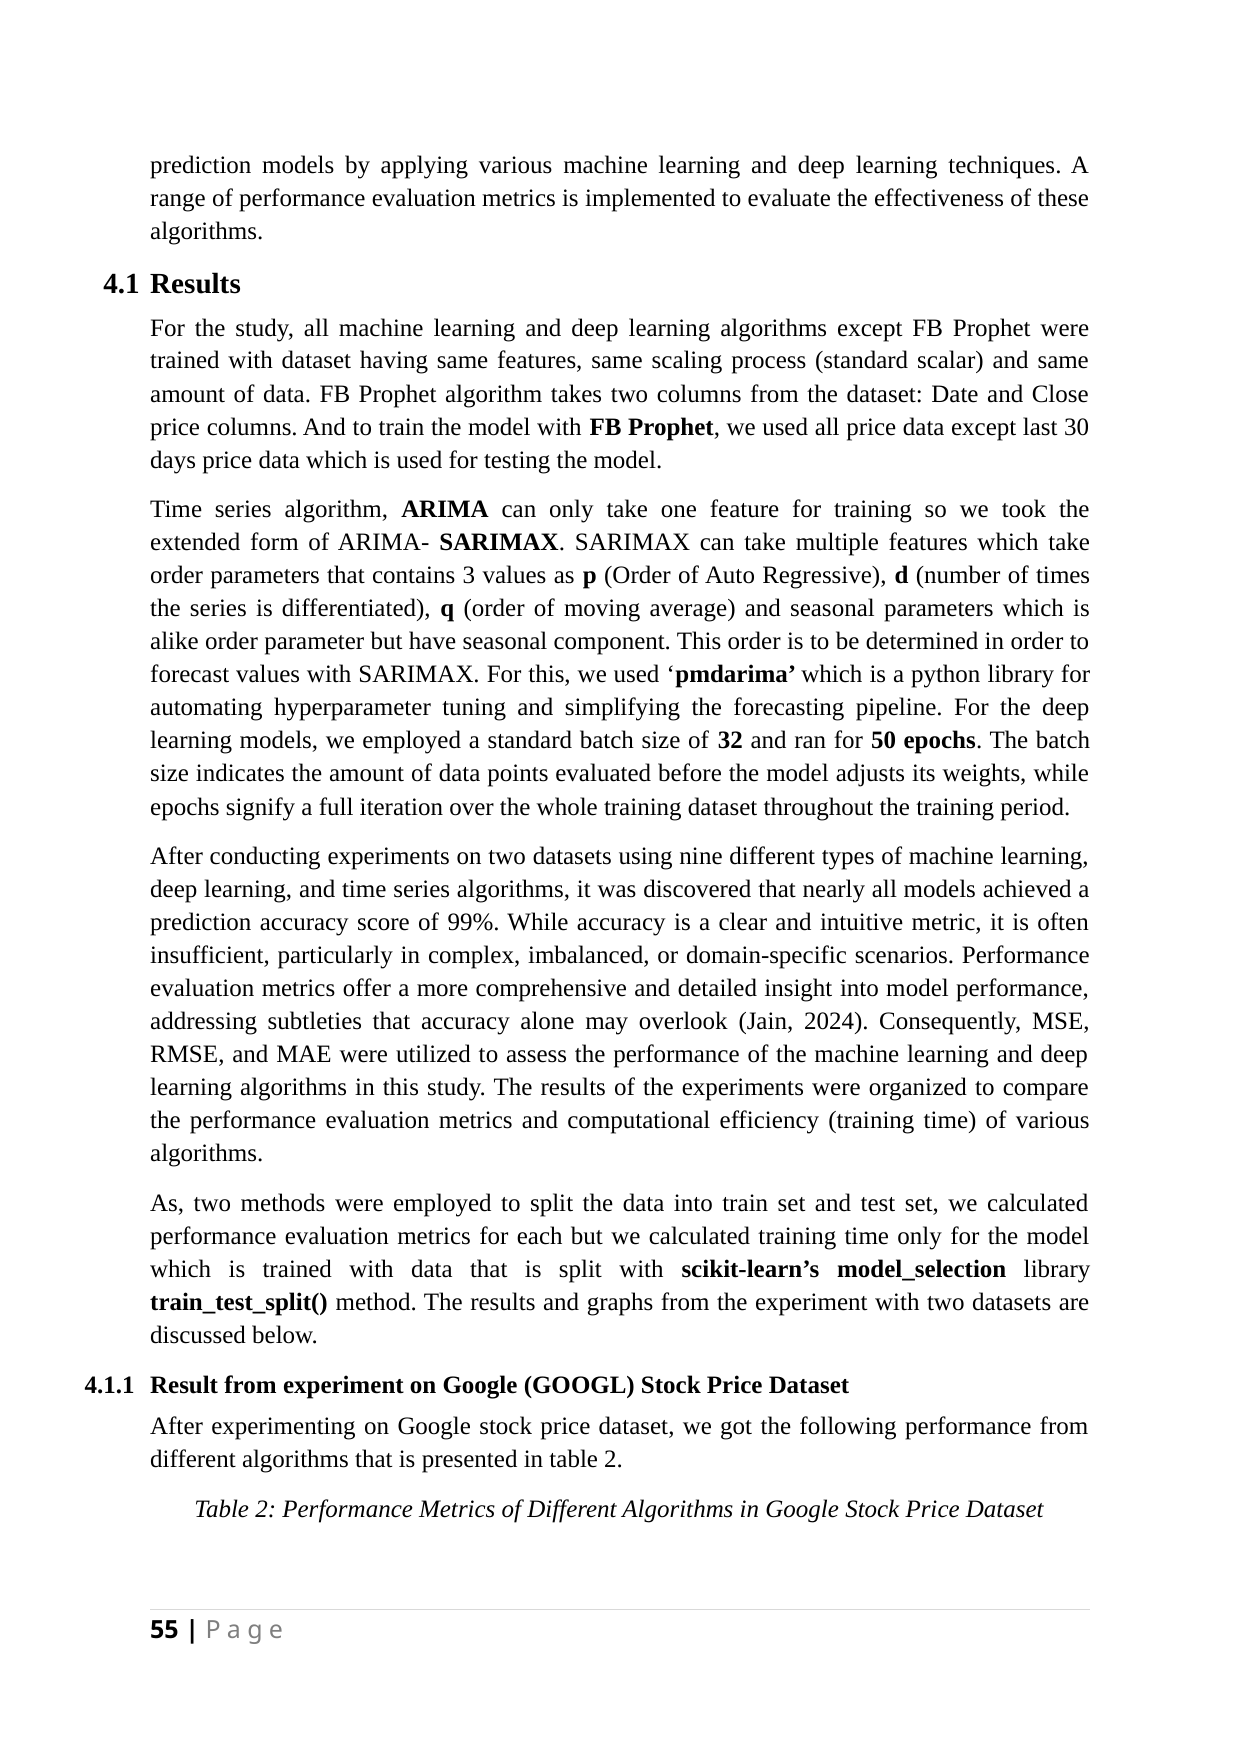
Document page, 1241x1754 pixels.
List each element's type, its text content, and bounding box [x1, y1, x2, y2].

text After conducting experiments on two datasets using nine different types of machine learning, deep learning, and time series algorithms, it was discovered that nearly all models achieved a prediction accuracy score of 99%. While accuracy is a clear and intuitive metric, it is often insufficient, particularly in complex, imbalanced, or domain-specific scenarios. Performance evaluation metrics offer a more comprehensive and detailed insight into model performance, addressing subtleties that accuracy alone may overlook (Jain, 2024). Consequently, MSE, RMSE, and MAE were utilized to assess the performance of the machine learning and deep learning algorithms in this study. The results of the experiments were organized to compare the performance evaluation metrics and computational efficiency (training time) of various algorithms. [150, 841, 1090, 1167]
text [150, 150, 1090, 245]
text For the study, all machine learning and deep learning algorithms except FB Prophet were trained with dataset having same features, same scaling process (standard scalar) and same amount of data. FB Prophet algorithm takes two columns from the dataset: Date and Close price columns. And to train the model with FB Prophet, we used all price data except last 30 days price data which is used for testing the model. [150, 313, 1090, 473]
subtitle Results [103, 266, 1090, 299]
text After experimenting on Google stock price dataset, we got the following performance from different algorithms that is presented in table 2. [150, 1411, 1090, 1473]
text Table 2: Performance Metrics of Different Algorithms in Google Stock Price Dataset [150, 1494, 1090, 1523]
text As, two methods were employed to split the data into train set and test set, we calculated performance evaluation metrics for each but we calculated training time only for the model which is trained with data that is split with scikit-learn’s model_selection library train_test_split() method. The results and graphs from the experiment with two datasets are discussed below. [150, 1188, 1090, 1349]
text Time series algorithm, ARIMA can only take one feature for training so we took the extended form of ARIMA- SARIMAX. SARIMAX can take multiple features which take order parameters that contains 3 values as p (Order of Auto Regressive), d (number of times the series is differentiated), q (order of moving average) and seasonal parameters which is alike order parameter but have seasonal component. This order is to be determined in order to forecast values with SARIMAX. For this, we used ‘pmdarima’ which is a python library for automating hyperparameter tuning and simplifying the forecasting pipeline. For the deep learning models, we employed a standard batch size of 32 and ran for 50 epochs. The batch size indicates the amount of data points evaluated before the model adjusts its weights, while epochs signify a full iteration over the whole training dataset throughout the training period. [150, 494, 1090, 820]
subtitle Result from experiment on Google (GOOGL) Stock Price Dataset [84, 1370, 1090, 1399]
